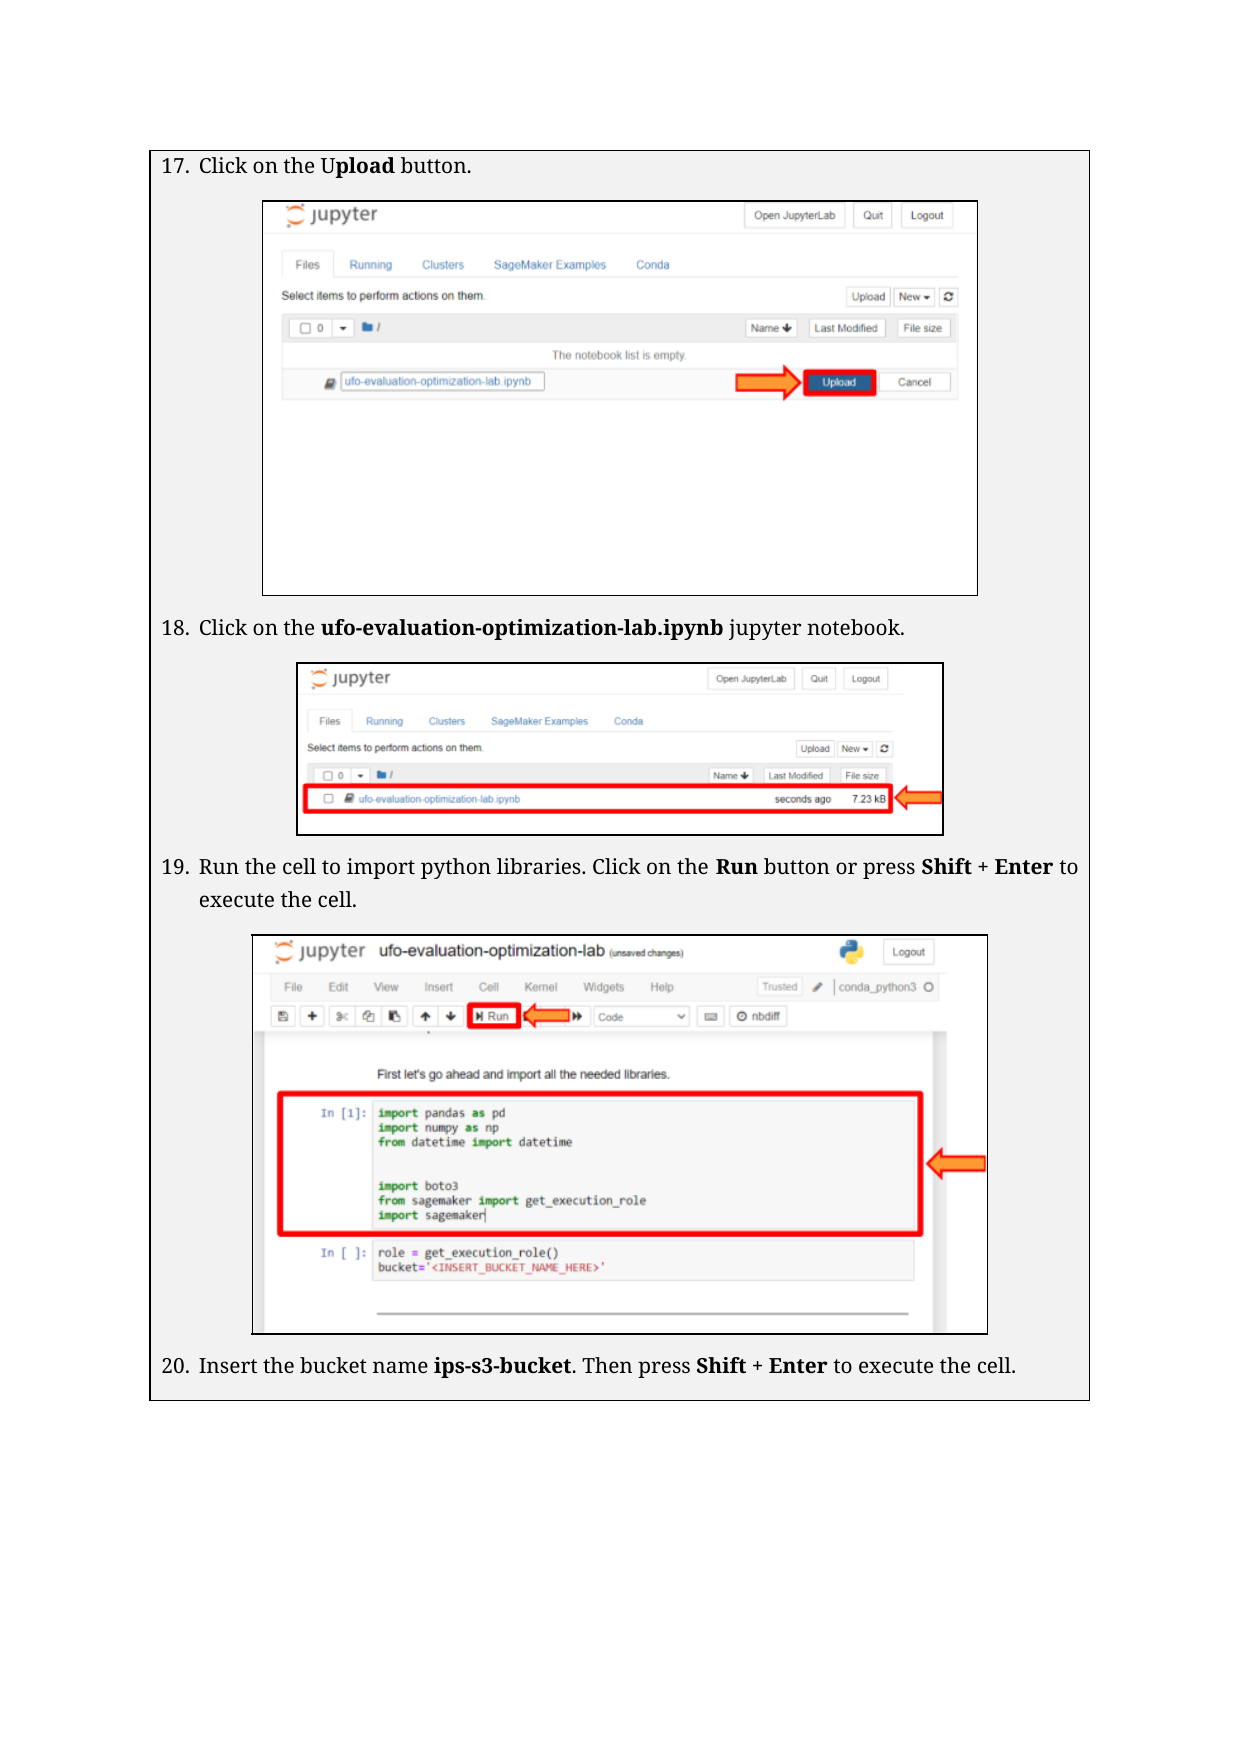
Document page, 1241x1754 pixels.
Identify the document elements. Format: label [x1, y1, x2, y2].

picture [253, 936, 987, 1333]
picture [298, 664, 942, 834]
picture [263, 202, 977, 595]
table_header [151, 151, 1089, 1400]
